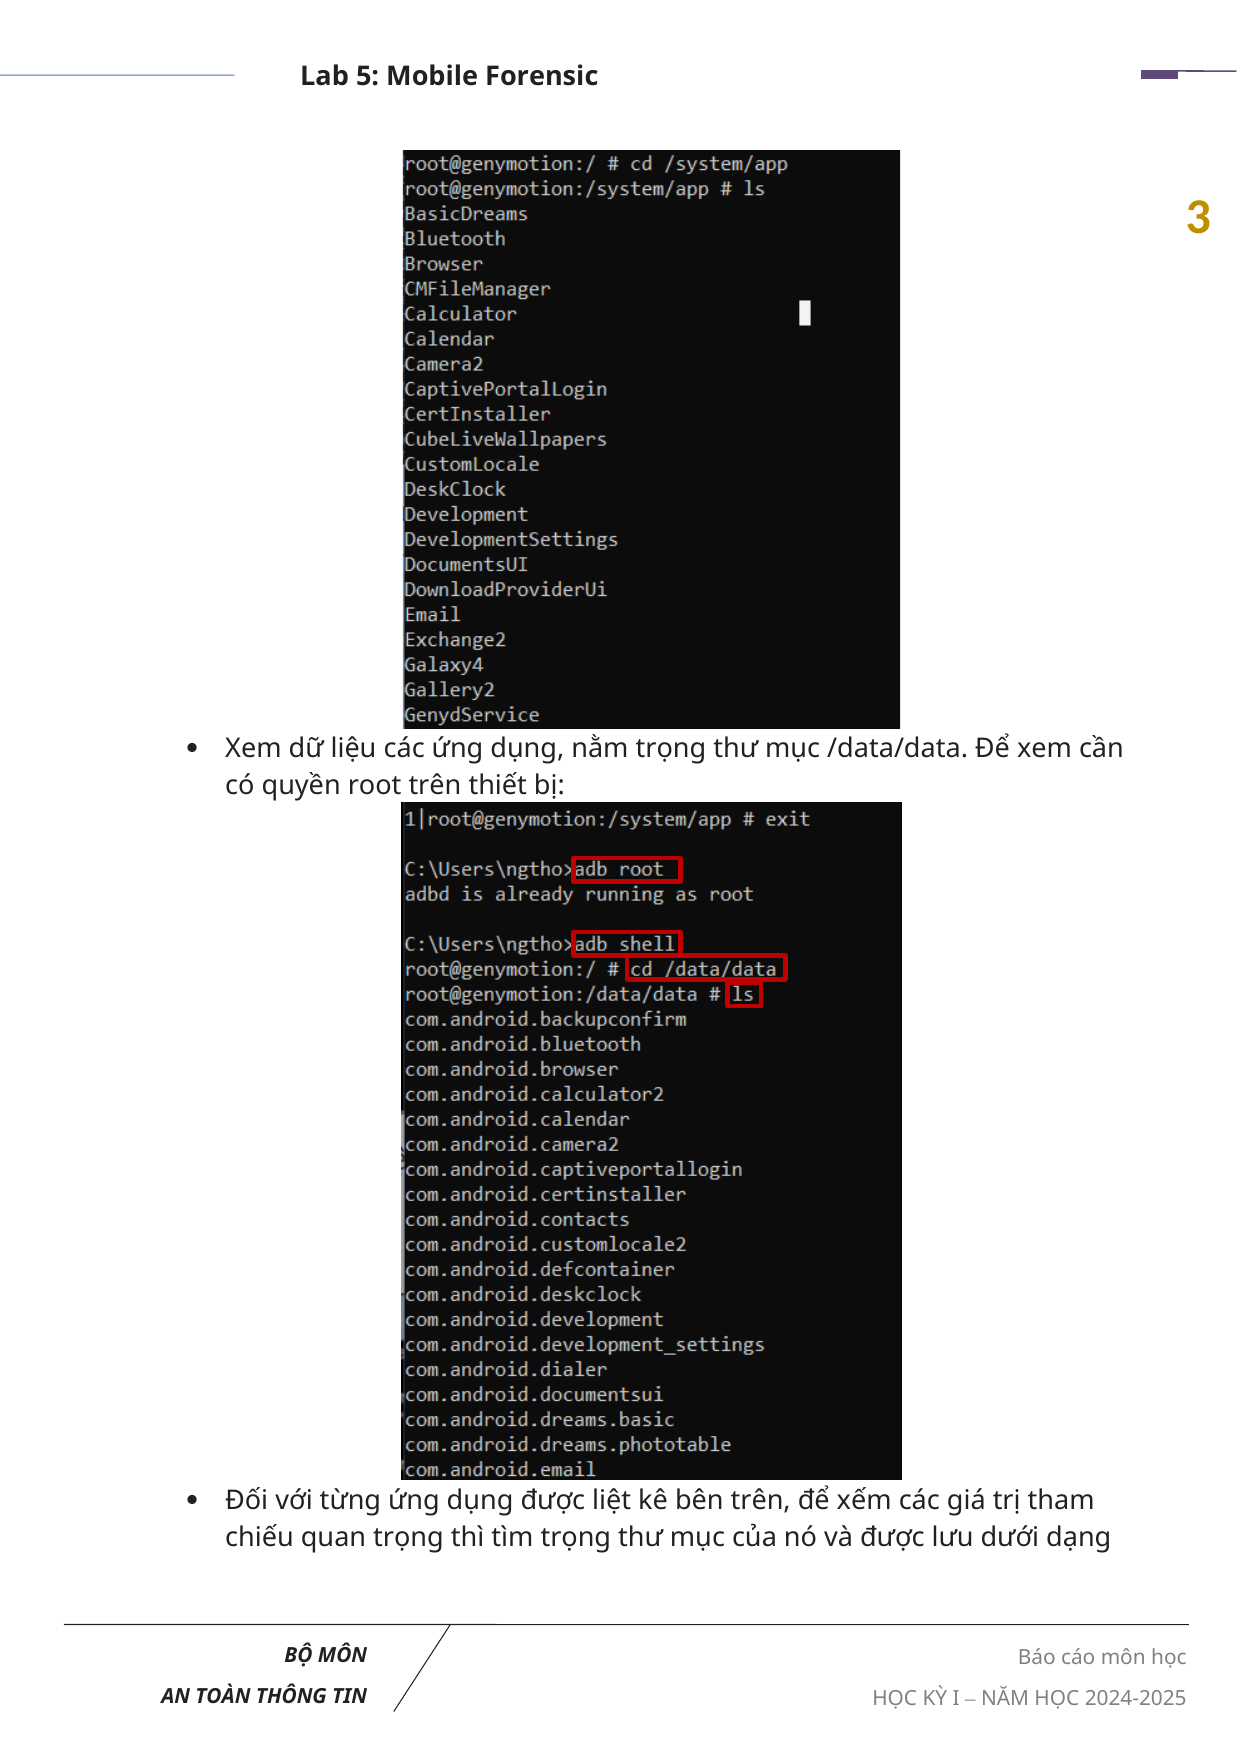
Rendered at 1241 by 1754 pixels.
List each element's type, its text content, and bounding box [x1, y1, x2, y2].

list Xem dữ liệu các ứng dụng, nằm trọng thư mục /data/data. Để xem cần có quyền root trên thiết bị: [187, 729, 1153, 802]
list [187, 1481, 1153, 1554]
